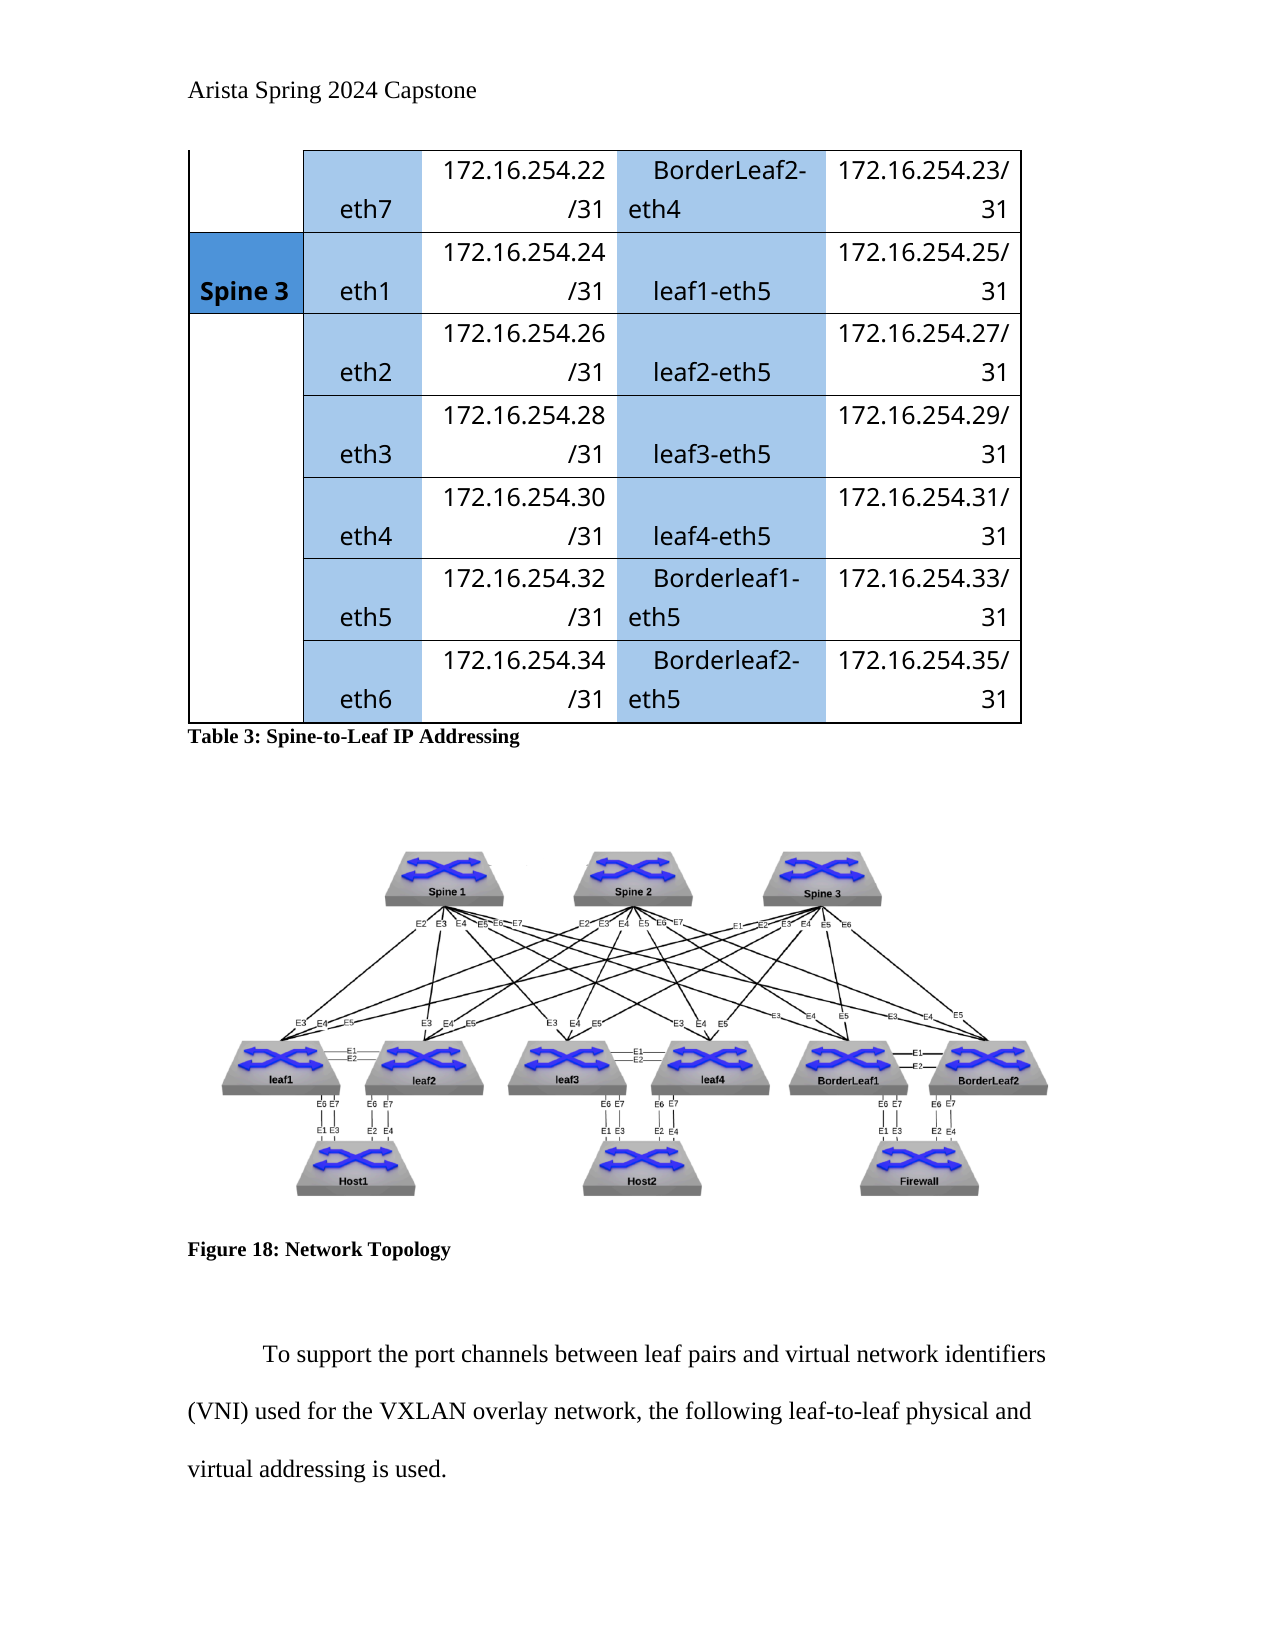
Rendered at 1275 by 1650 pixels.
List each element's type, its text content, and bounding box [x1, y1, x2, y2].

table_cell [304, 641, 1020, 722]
text Table 3: Spine-to-Leaf IP Addressing [187, 724, 1087, 748]
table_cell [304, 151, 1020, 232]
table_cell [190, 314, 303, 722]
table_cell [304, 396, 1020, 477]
text Figure 18: Network Topology [187, 1237, 1087, 1261]
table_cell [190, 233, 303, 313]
picture [187, 825, 1088, 1209]
text To support the port channels between leaf pairs and virtual network identifiers (VNI) used for the VXLAN overlay network, the following leaf-to-leaf physical and virtual addressing is used. [187, 1339, 1087, 1483]
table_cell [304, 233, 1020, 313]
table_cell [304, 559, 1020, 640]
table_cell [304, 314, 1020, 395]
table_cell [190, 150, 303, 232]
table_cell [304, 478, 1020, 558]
